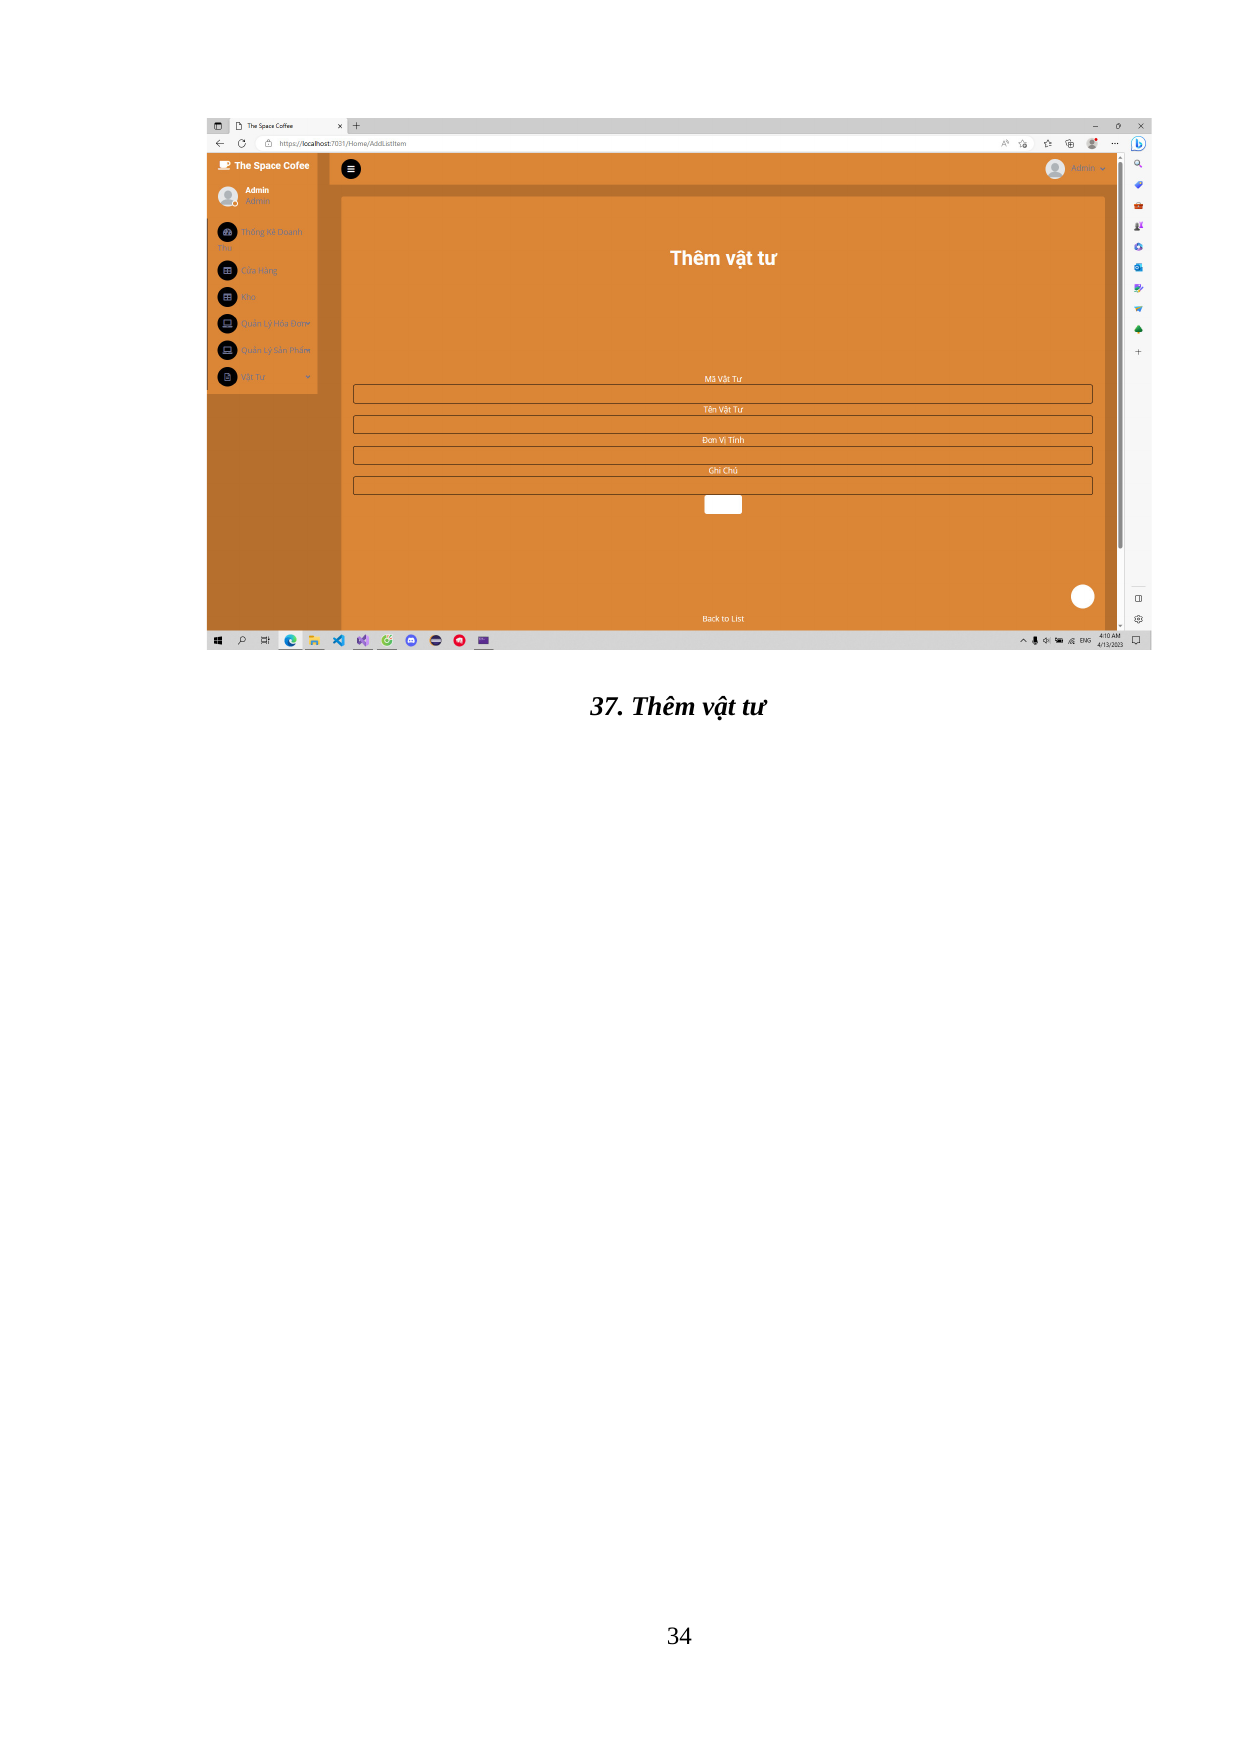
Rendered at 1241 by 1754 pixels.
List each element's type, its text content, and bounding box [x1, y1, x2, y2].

text 37. Thêm vật tư [207, 690, 1152, 721]
picture [206, 118, 1152, 650]
